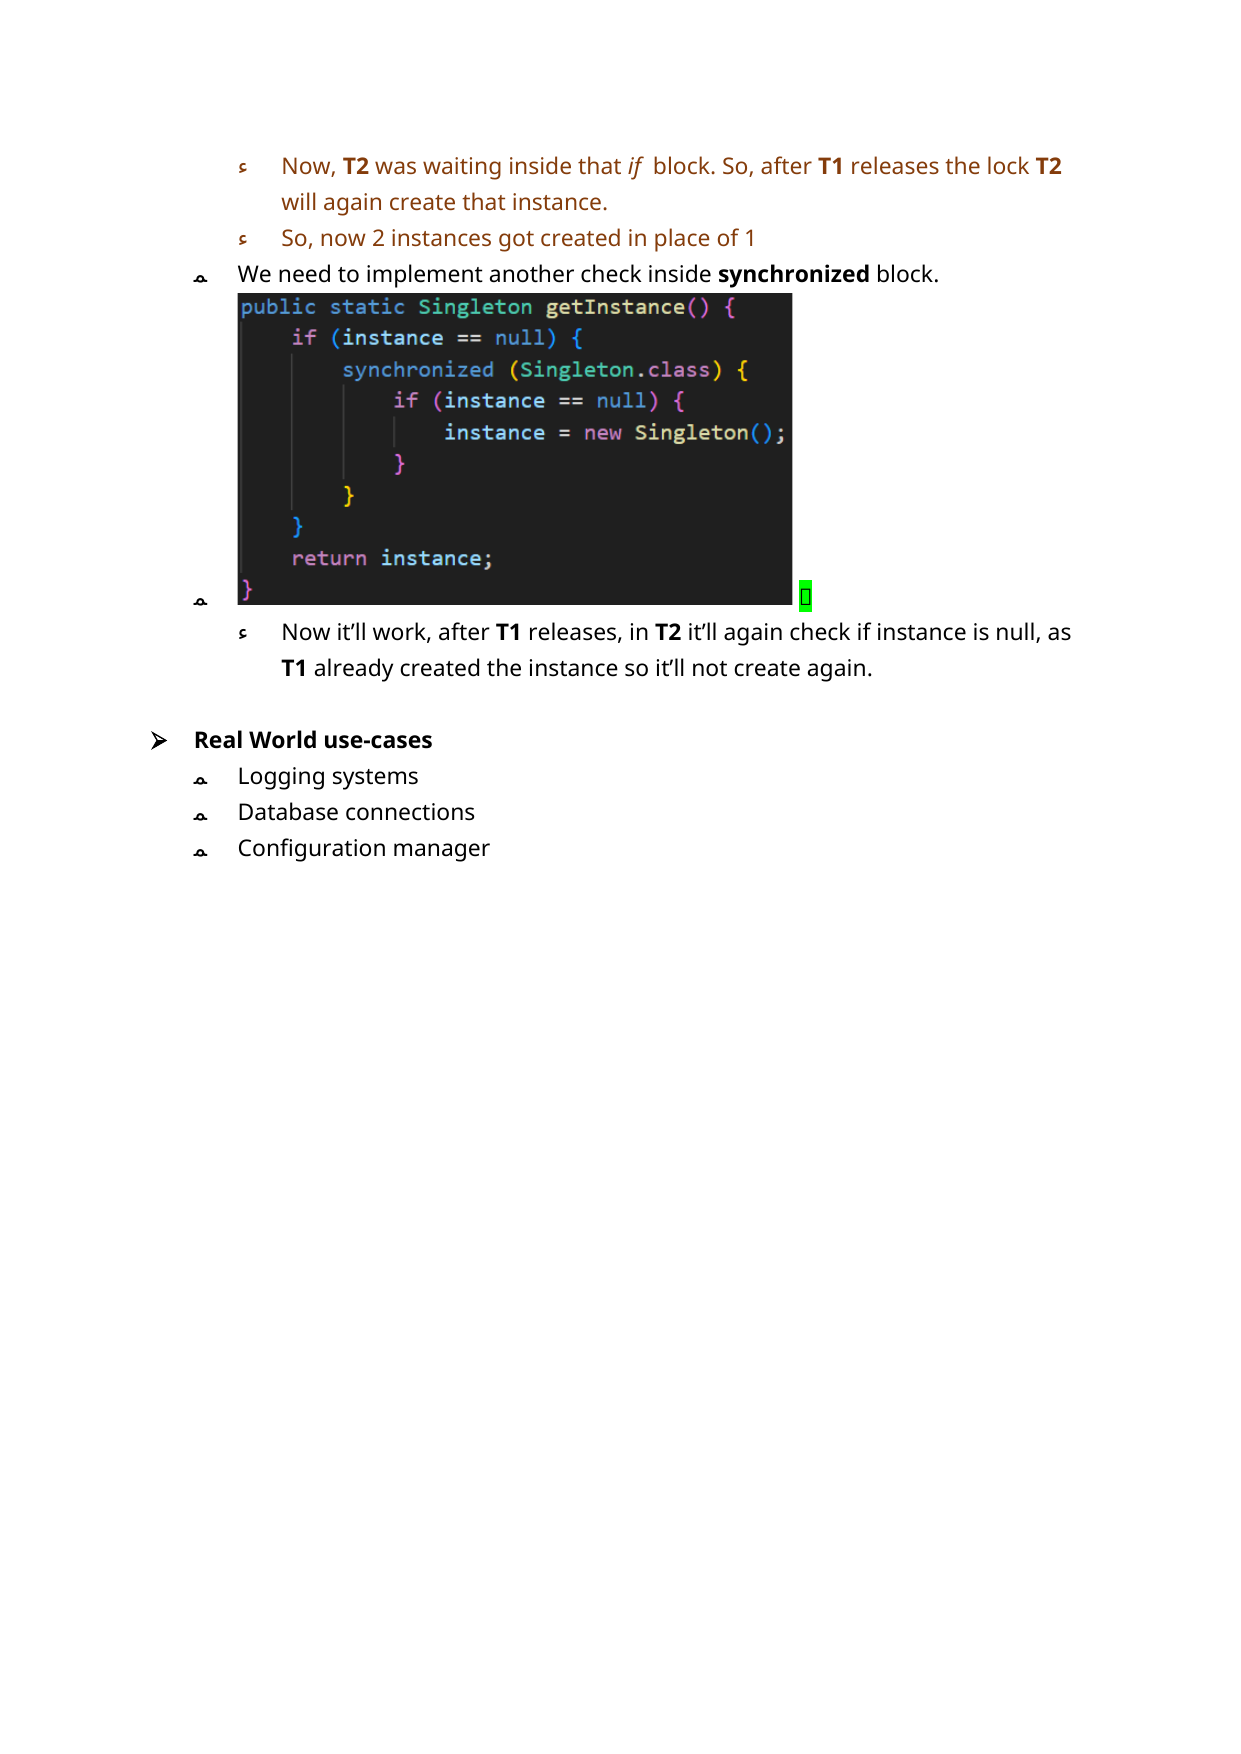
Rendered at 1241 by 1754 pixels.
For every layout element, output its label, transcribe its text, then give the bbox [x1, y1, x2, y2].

list We need to implement another check inside synchronized block. [194, 258, 1090, 289]
list Configuration manager [194, 832, 1090, 863]
list Database connections [194, 796, 1090, 827]
list Real World use-cases [150, 724, 1090, 755]
picture [237, 293, 793, 605]
list So, now 2 instances got created in place of 1 [237, 222, 1090, 253]
list Logging systems [194, 760, 1090, 791]
list Now, T2 was waiting inside that if block. So, after T1 releases the lock T2 will again create that instance. [237, 150, 1090, 217]
list Now it’ll work, after T1 releases, in T2 it’ll again check if instance is null, as T1 already created the instance so it’ll not create again. [237, 616, 1090, 683]
